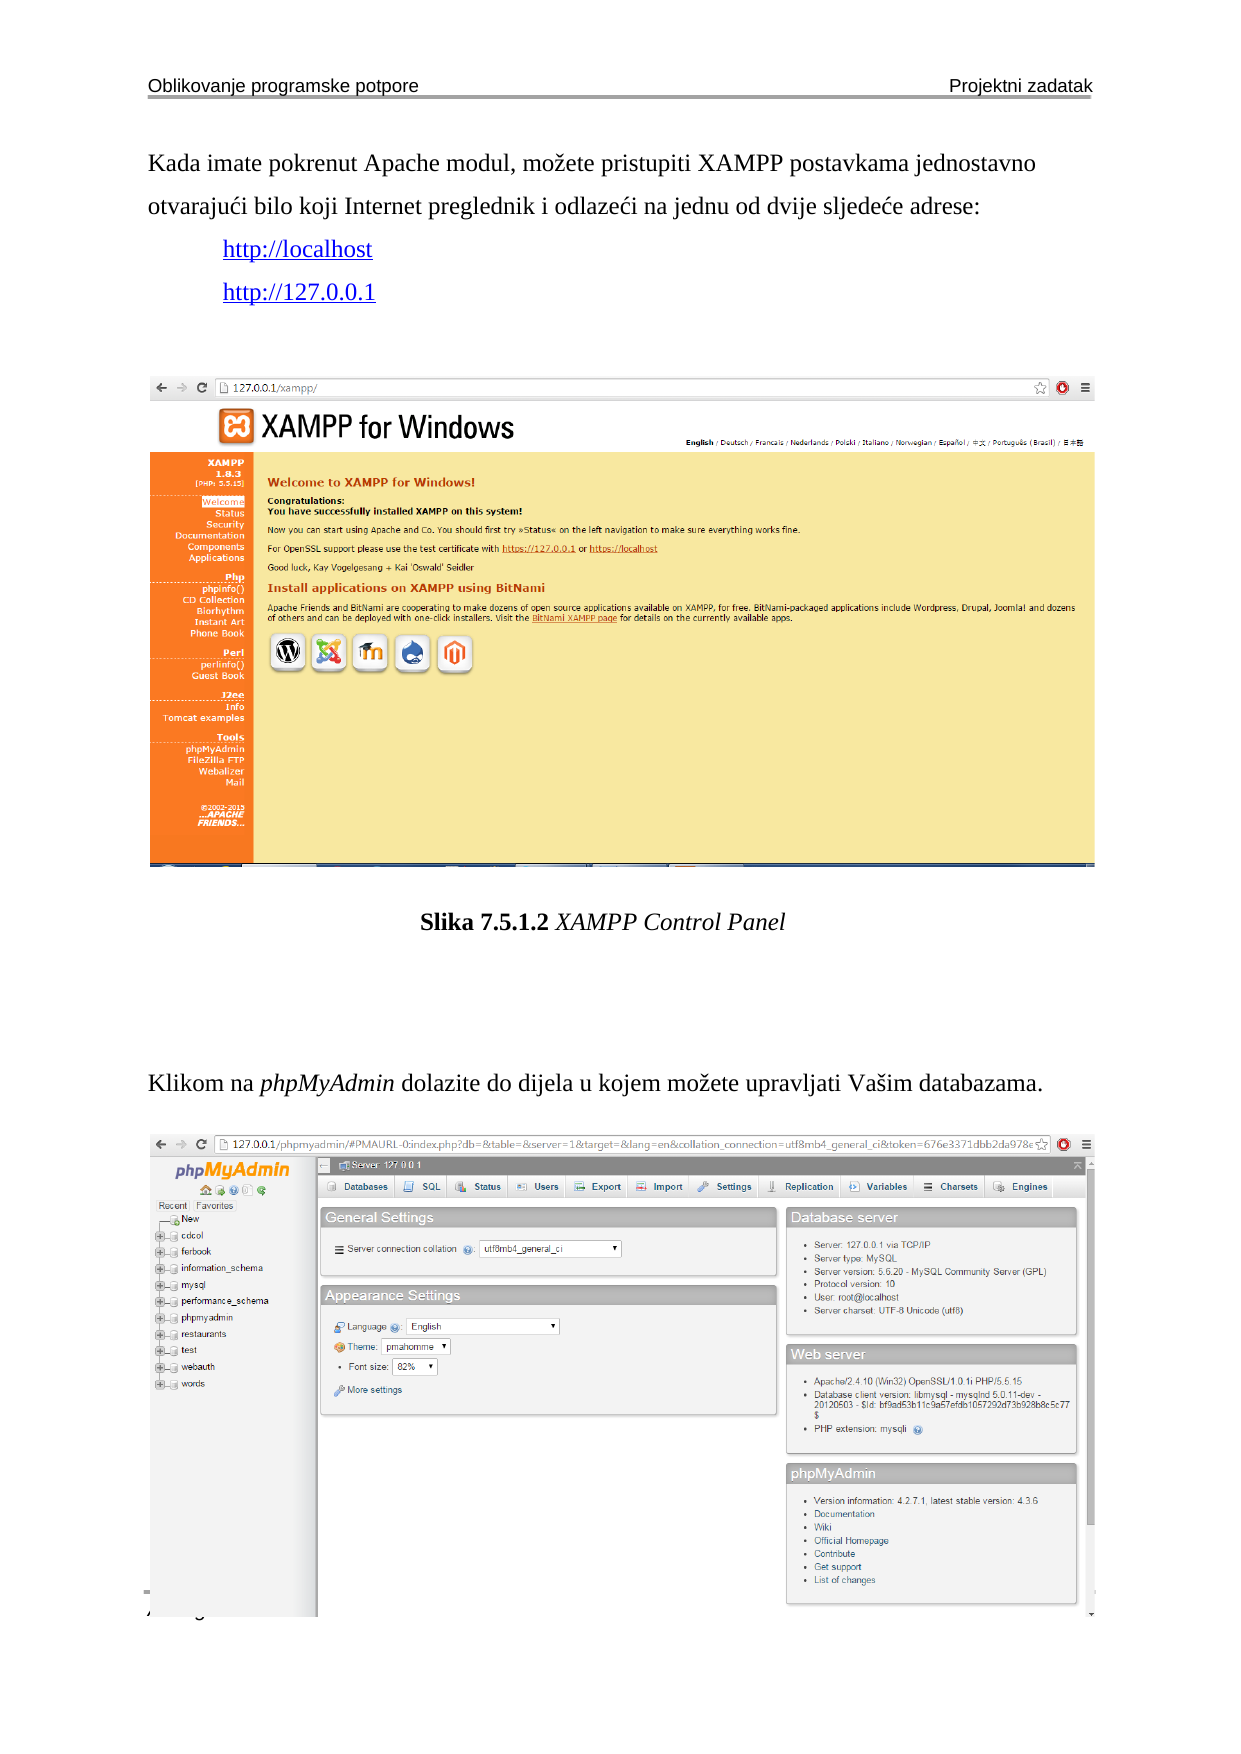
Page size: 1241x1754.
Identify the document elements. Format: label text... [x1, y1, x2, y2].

picture [143, 1134, 1096, 1617]
picture [147, 95, 1092, 99]
text Kada imate pokrenut Apache modul, možete pristupiti XAMPP postavkama jednostavno otvarajući bilo koji Internet preglednik i odlazeći na jednu od dvije sljedeće adrese: [148, 148, 1092, 219]
text Klikom na phpMyAdmin dolazite do dijela u kojem možete upravljati Vašim databazama. [148, 1068, 1092, 1097]
text http://127.0.0.1 [148, 277, 1092, 306]
picture [150, 376, 1095, 867]
text http://localhost [148, 234, 1092, 263]
